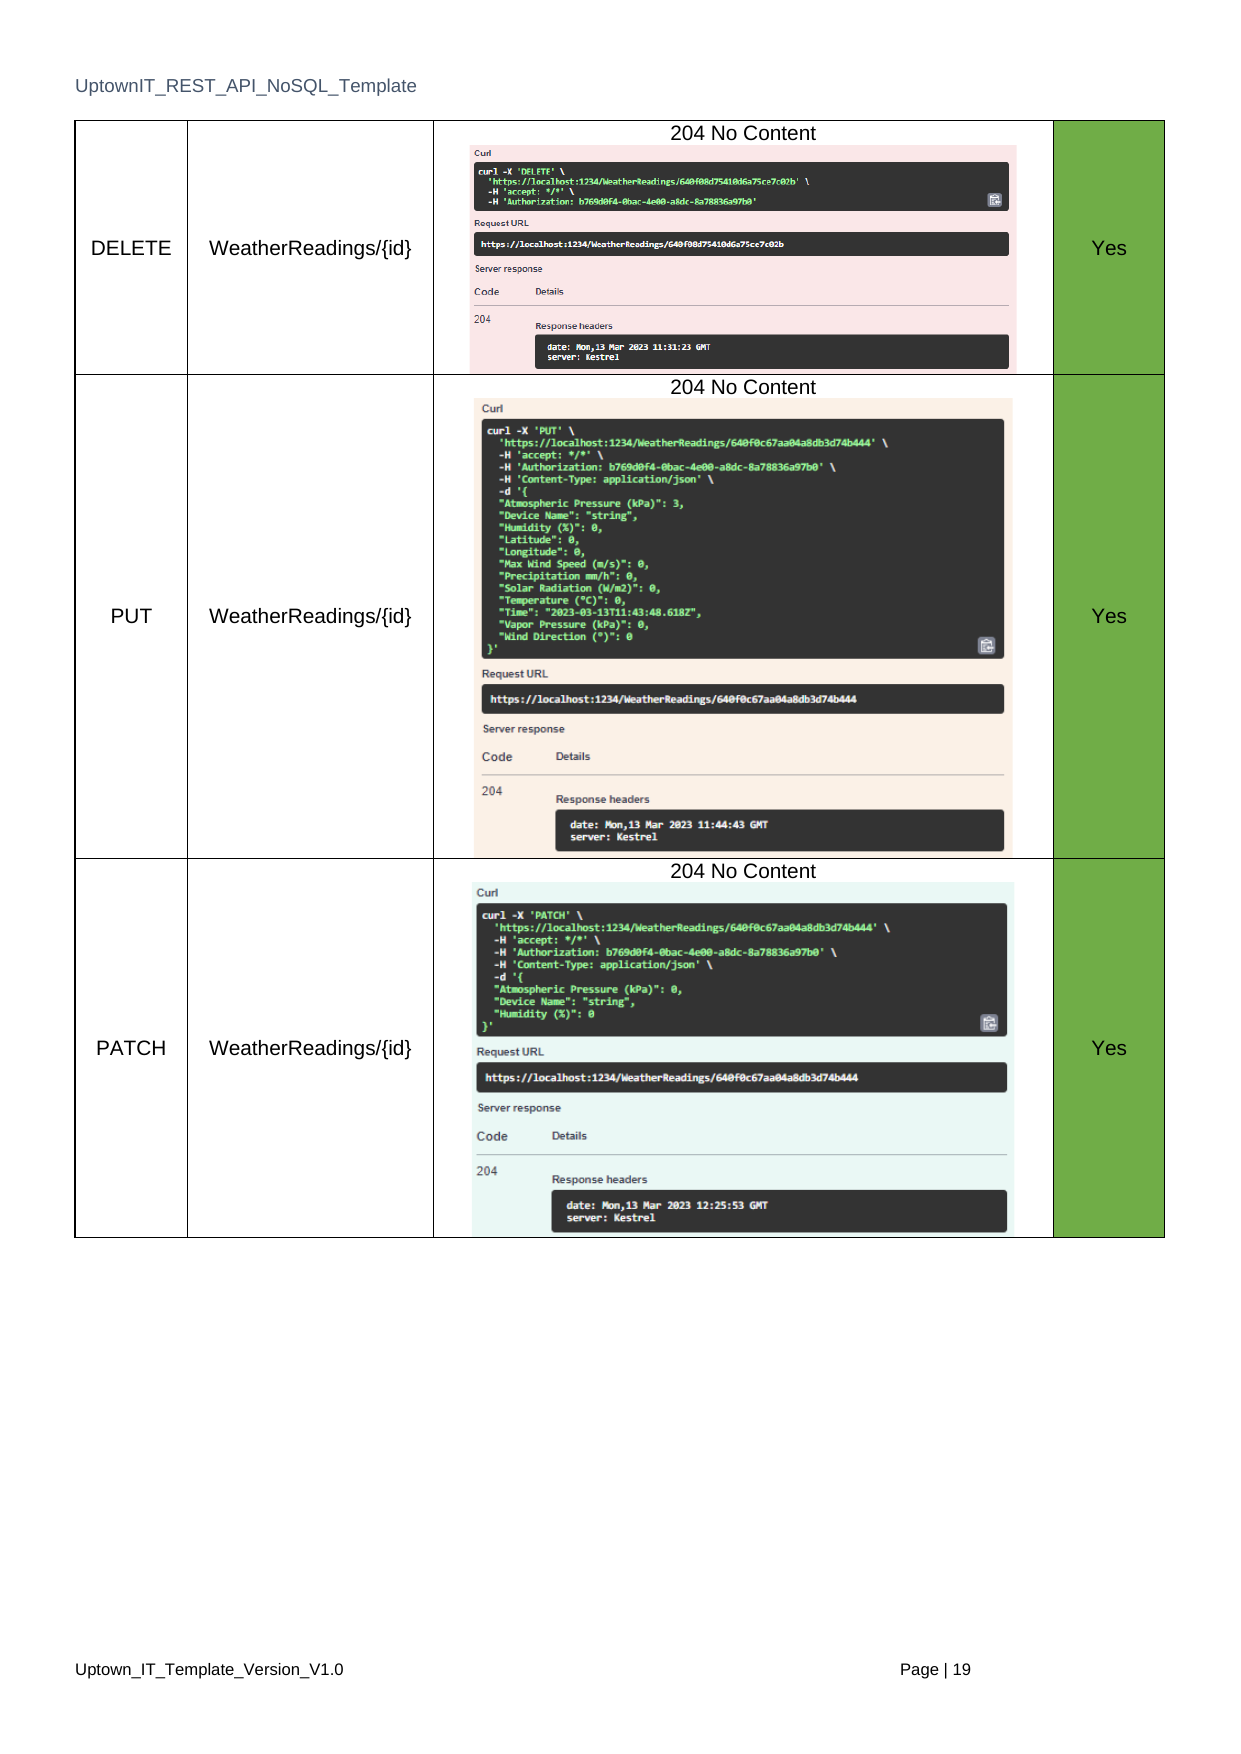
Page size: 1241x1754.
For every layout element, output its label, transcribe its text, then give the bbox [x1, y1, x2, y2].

picture [473, 398, 1013, 858]
table_header Yes [1054, 121, 1164, 374]
table_cell Yes [1054, 375, 1164, 858]
picture [469, 145, 1017, 374]
table_cell 204 No Content [434, 859, 1053, 1237]
table_cell 204 No Content [434, 375, 1053, 858]
picture [471, 882, 1015, 1237]
table_cell Yes [1054, 859, 1164, 1237]
table_cell WeatherReadings/{id} [188, 859, 433, 1237]
table_cell WeatherReadings/{id} [188, 375, 433, 858]
table_header 204 No Content [434, 121, 1053, 374]
table_header DELETE [76, 121, 187, 374]
table_header WeatherReadings/{id} [188, 121, 433, 374]
table_cell PUT [76, 375, 187, 858]
table_cell PATCH [76, 859, 187, 1237]
